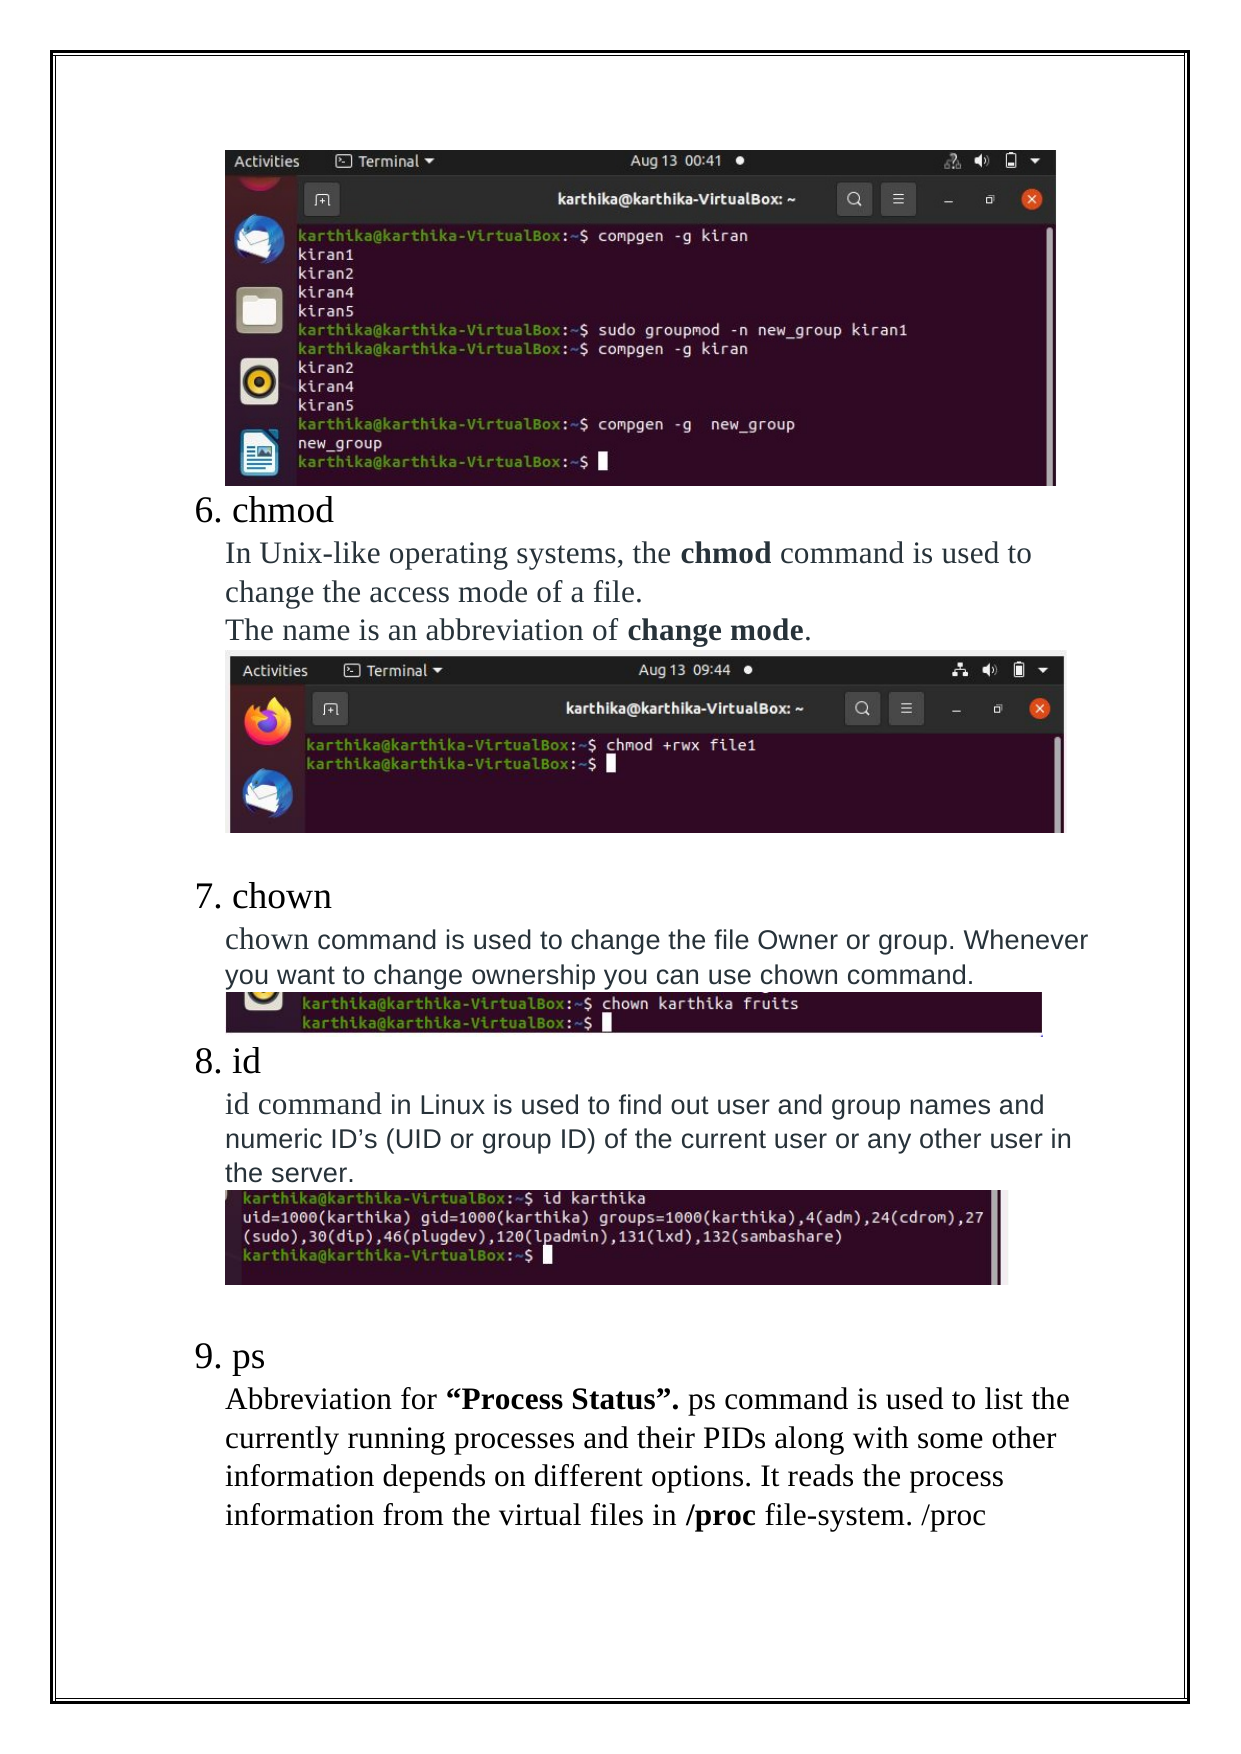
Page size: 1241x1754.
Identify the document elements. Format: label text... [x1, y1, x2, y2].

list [225, 1380, 1090, 1532]
list In Unix-like operating systems, the chmod command is used to change the access mode of a file. The name is an abbreviation of change mode. [225, 534, 1090, 648]
picture [225, 650, 1067, 833]
list id command in Linux is used to find out user and group names and numeric ID’s (UID or group ID) of the current user or any other user in the server. [225, 1085, 1090, 1188]
picture [225, 1190, 1009, 1285]
picture [225, 150, 1057, 486]
list ps [159, 1334, 1090, 1377]
list id [159, 1038, 1090, 1081]
picture [225, 992, 1043, 1037]
list chmod [159, 488, 1090, 531]
list chown command is used to change the file Owner or group. Whenever you want to change ownership you can use chown command. [225, 920, 1090, 990]
list chown [159, 874, 1090, 917]
